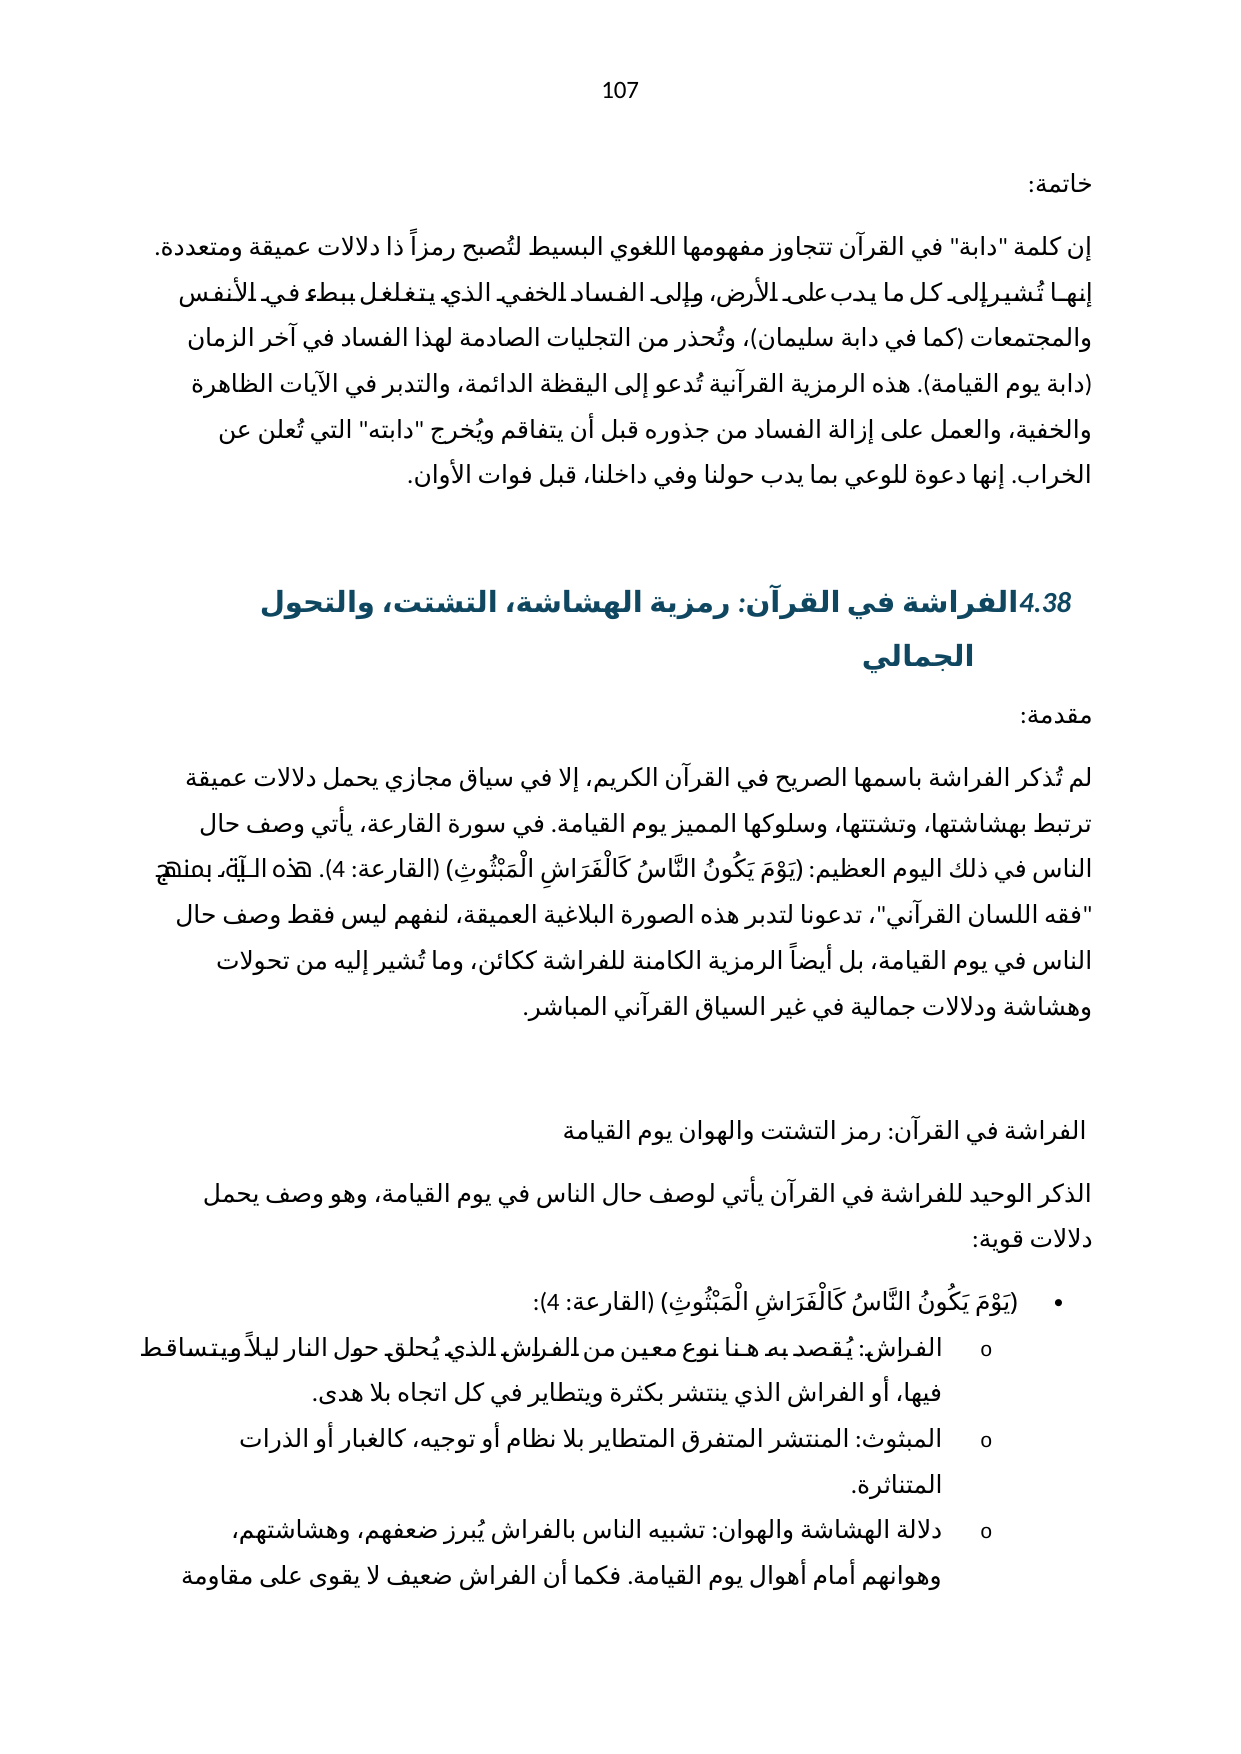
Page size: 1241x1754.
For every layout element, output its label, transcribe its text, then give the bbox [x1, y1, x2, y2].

list ﴿يَوْمَ يَكُونُ النَّاسُ كَالْفَرَاشِ الْمَبْثُوثِ﴾ (القارعة: 4): [148, 1286, 1055, 1316]
text لم تُذكر الفراشة باسمها الصريح في القرآن الكريم، إلا في سياق مجازي يحمل دلالات عميقة ترتبط بهشاشتها، وتشتتها، وسلوكها المميز يوم القيامة. في سورة القارعة، يأتي وصف حال الناس في ذلك اليوم العظيم: ﴿يَوْمَ يَكُونُ النَّاسُ كَالْفَرَاشِ الْمَبْثُوثِ﴾ (القارعة: 4). هذه الآية، بمنهج "فقه اللسان القرآني"، تدعونا لتدبر هذه الصورة البلاغية العميقة، لنفهم ليس فقط وصف حال الناس في يوم القيامة، بل أيضاً الرمزية الكامنة للفراشة ككائن، وما تُشير إليه من تحولات وهشاشة ودلالات جمالية في غير السياق القرآني المباشر. [148, 762, 1092, 1021]
text خاتمة: [148, 168, 1092, 199]
list المبثوث: المنتشر المتفرق المتطاير بلا نظام أو توجيه، كالغبار أو الذرات المتناثرة. [148, 1423, 980, 1499]
list الفراش: يُقصد به هنا نوع معين من الفراش الذي يُحلق حول النار ليلاً ويتساقط فيها، أو الفراش الذي ينتشر بكثرة ويتطاير في كل اتجاه بلا هدى. [148, 1332, 980, 1408]
text مقدمة: [148, 699, 1092, 730]
text الذكر الوحيد للفراشة في القرآن يأتي لوصف حال الناس في يوم القيامة، وهو وصف يحمل دلالات قوية: [148, 1178, 1092, 1254]
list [148, 1514, 980, 1591]
text الفراشة في القرآن: رمز التشتت والهوان يوم القيامة [148, 1115, 1092, 1146]
subtitle الفراشة في القرآن: رمزية الهشاشة، التشتت، والتحول الجمالي [148, 584, 1019, 673]
text إن كلمة "دابة" في القرآن تتجاوز مفهومها اللغوي البسيط لتُصبح رمزاً ذا دلالات عميقة ومتعددة. إنها تُشير إلى كل ما يدب على الأرض، وإلى الفساد الخفي الذي يتغلغل ببطء في الأنفس والمجتمعات (كما في دابة سليمان)، وتُحذر من التجليات الصادمة لهذا الفساد في آخر الزمان (دابة يوم القيامة). هذه الرمزية القرآنية تُدعو إلى اليقظة الدائمة، والتدبر في الآيات الظاهرة والخفية، والعمل على إزالة الفساد من جذوره قبل أن يتفاقم ويُخرج "دابته" التي تُعلن عن الخراب. إنها دعوة للوعي بما يدب حولنا وفي داخلنا، قبل فوات الأوان. [148, 231, 1092, 490]
